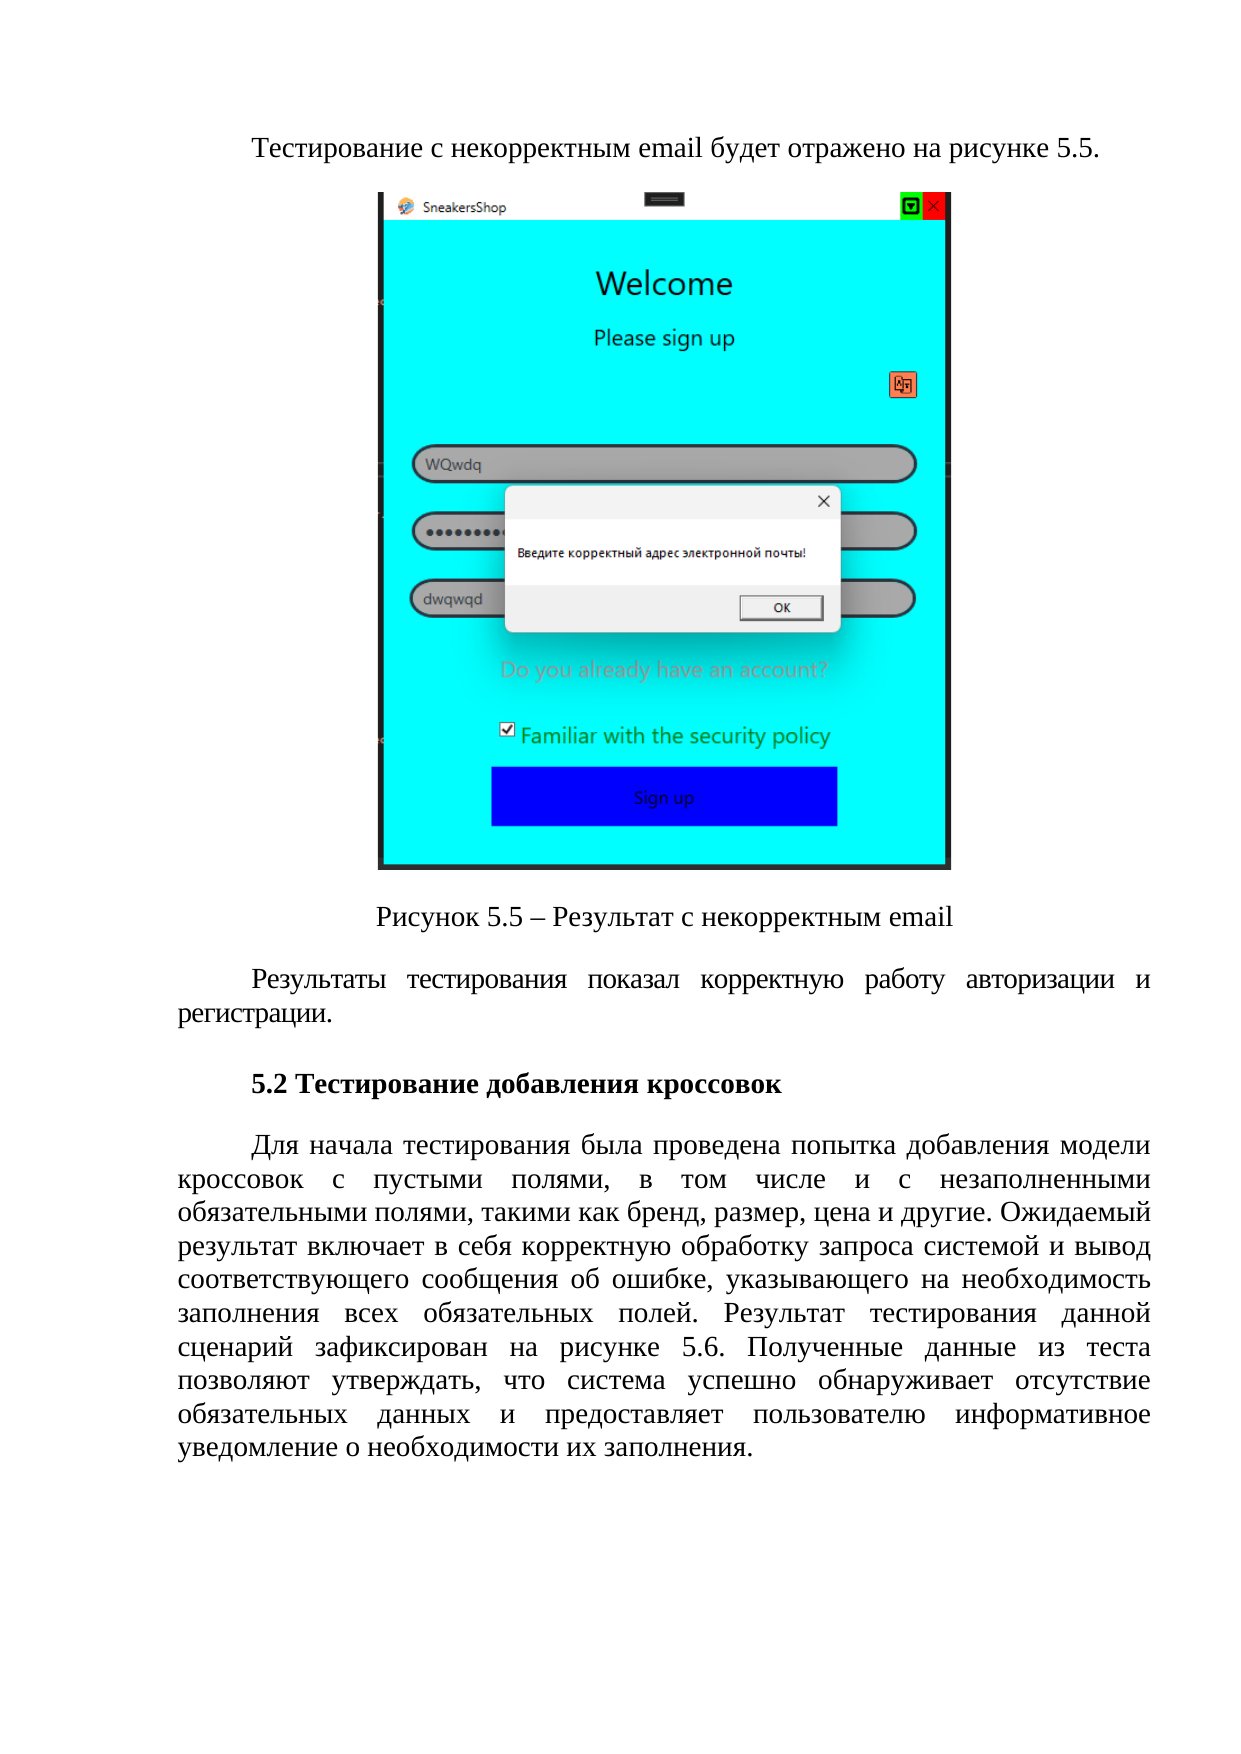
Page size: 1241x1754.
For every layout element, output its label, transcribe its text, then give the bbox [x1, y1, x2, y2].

text Тестирование с некорректным email будет отражено на рисунке 5.5. [177, 130, 1152, 163]
subtitle Тестирование добавления кроссовок [177, 1066, 1152, 1100]
text Рисунок 5.5 – Результат c некорректным email [177, 899, 1152, 932]
picture [377, 192, 952, 870]
text Для начала тестирования была проведена попытка добавления модели кроссовок с пустыми полями, в том числе и с незаполненными обязательными полями, такими как бренд, размер, цена и другие. Ожидаемый результат включает в себя корректную обработку запроса системой и вывод соответствующего сообщения об ошибке, указывающего на необходимость заполнения всех обязательных полей. Результат тестирования данной сценарий зафиксирован на рисунке 5.6. Полученные данные из теста позволяют утверждать, что система успешно обнаруживает отсутствие обязательных данных и предоставляет пользователю информативное уведомление о необходимости их заполнения. [177, 1127, 1152, 1463]
text Результаты тестирования показал корректную работу авторизации и регистрации. [177, 962, 1152, 1029]
